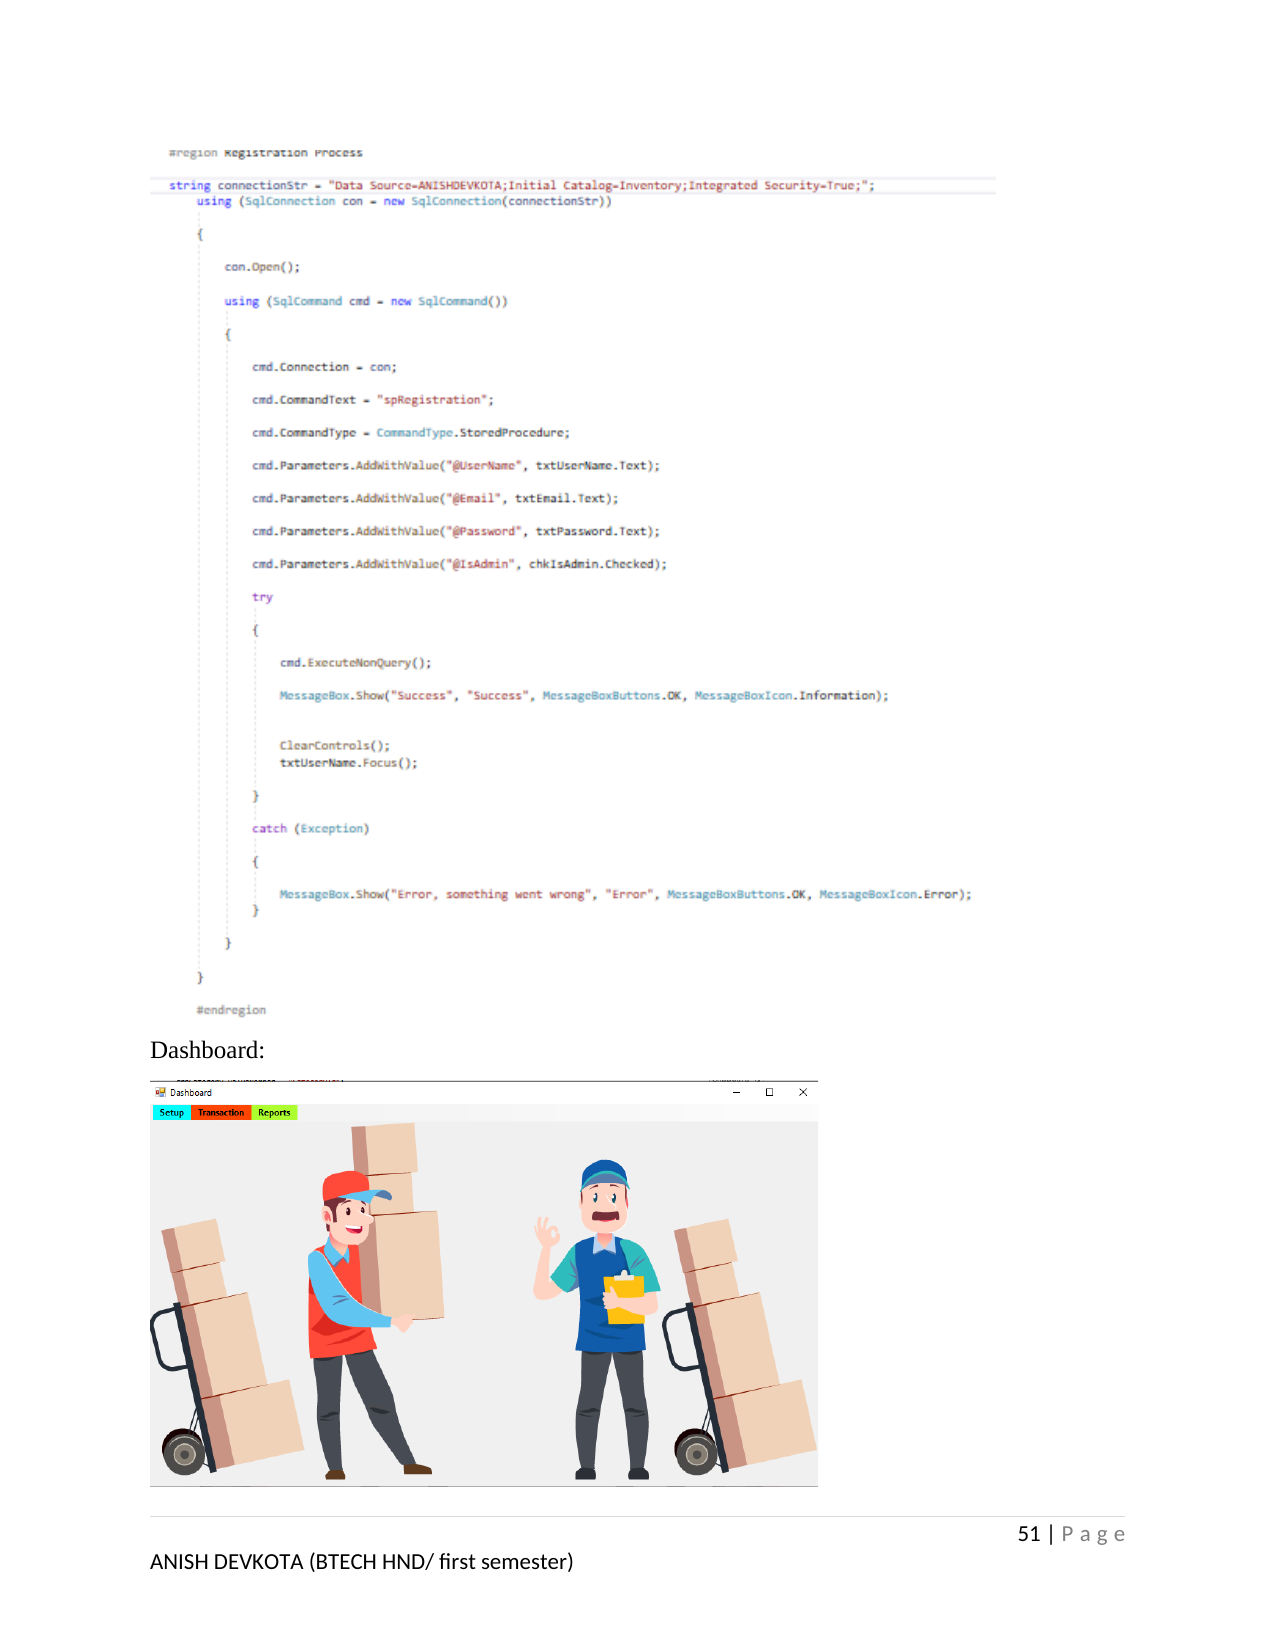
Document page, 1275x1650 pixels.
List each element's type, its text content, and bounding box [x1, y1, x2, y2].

picture [150, 1080, 819, 1487]
picture [150, 150, 997, 1019]
text Dashboard: [150, 1035, 1125, 1064]
